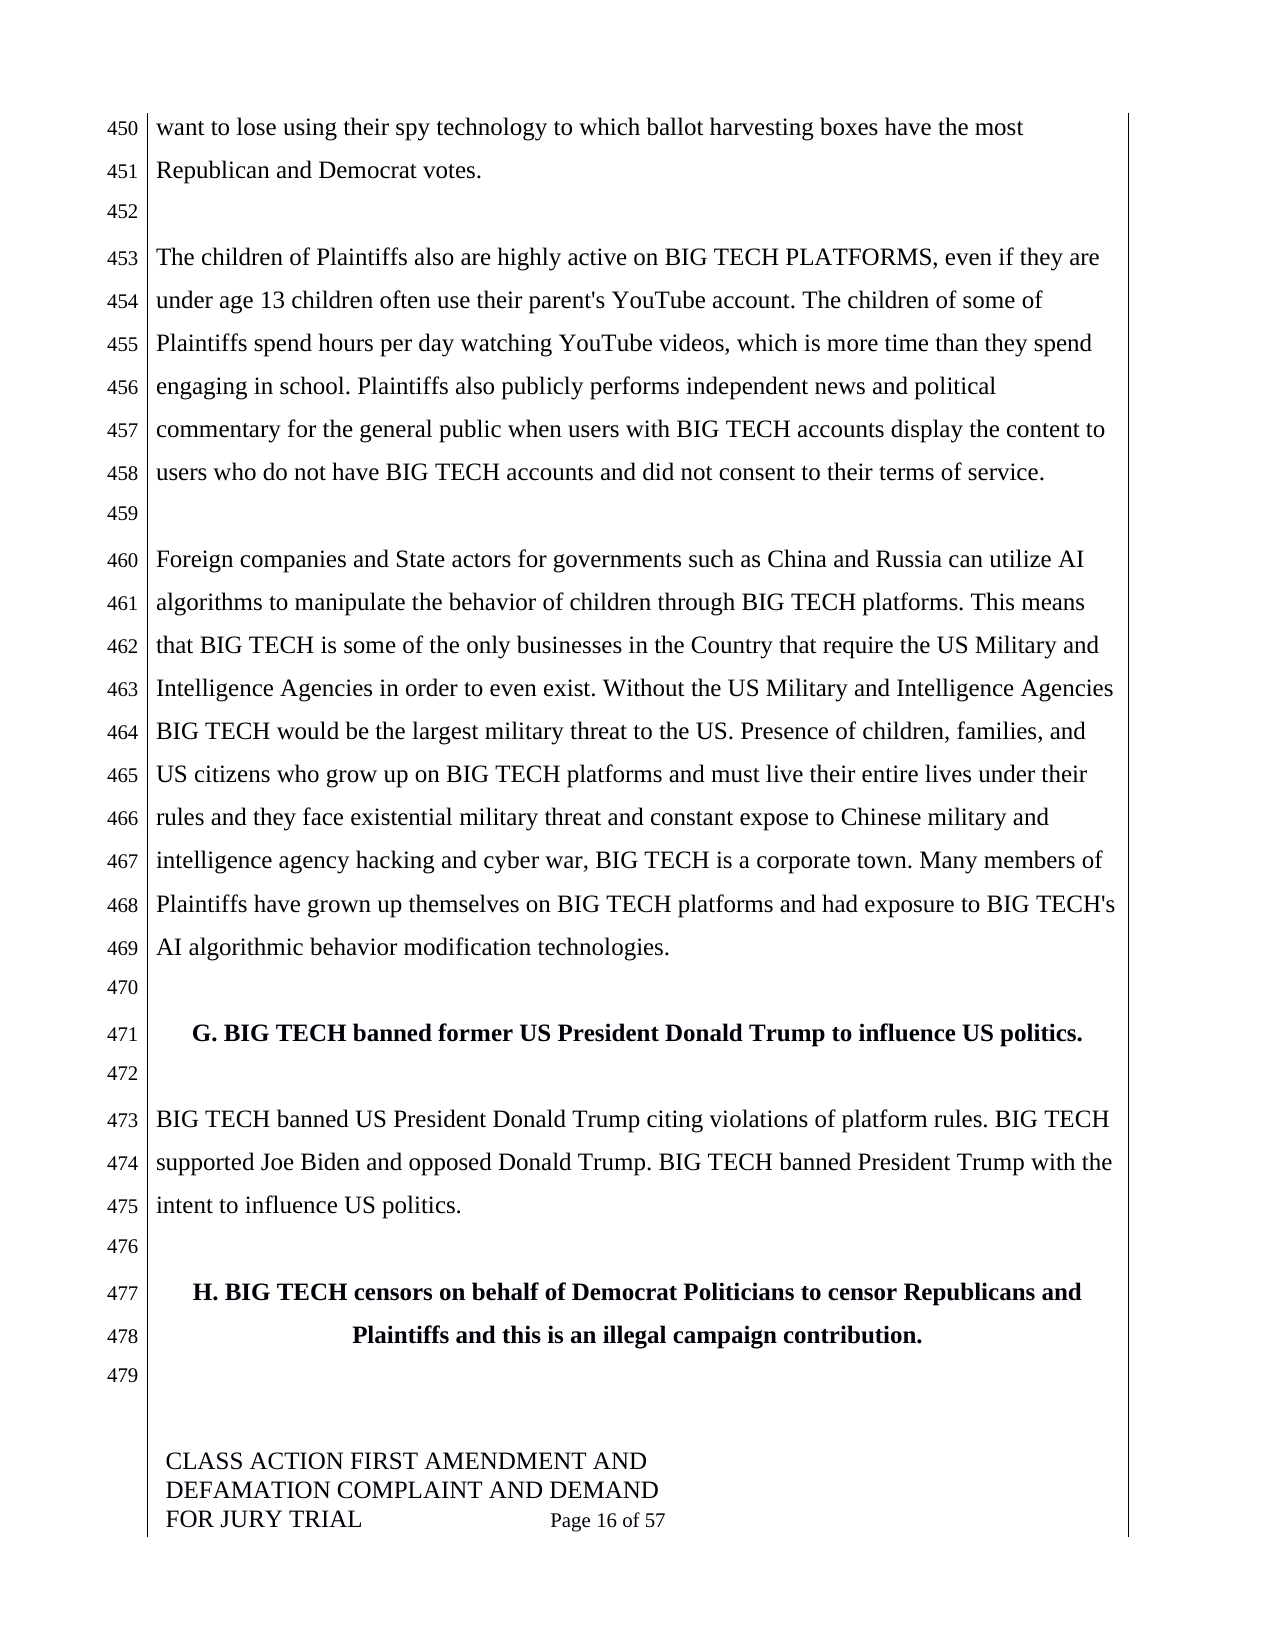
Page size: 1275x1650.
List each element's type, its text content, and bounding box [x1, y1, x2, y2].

subtitle H. BIG TECH censors on behalf of Democrat Politicians to censor Republicans and Plaintiffs and this is an illegal campaign contribution. [156, 1277, 1119, 1349]
text Foreign companies and State actors for governments such as China and Russia can utilize AI algorithms to manipulate the behavior of children through BIG TECH platforms. This means that BIG TECH is some of the only businesses in the Country that require the US Military and Intelligence Agencies in order to even exist. Without the US Military and Intelligence Agencies BIG TECH would be the largest military threat to the US. Presence of children, families, and US citizens who grow up on BIG TECH platforms and must live their entire lives under their rules and they face existential military threat and constant expose to Chinese military and intelligence agency hacking and cyber war, BIG TECH is a corporate town. Many members of Plaintiffs have grown up themselves on BIG TECH platforms and had exposure to BIG TECH's AI algorithmic behavior modification technologies. [156, 544, 1119, 961]
text The children of Plaintiffs also are highly active on BIG TECH PLATFORMS, even if they are under age 13 children often use their parent's YouTube account. The children of some of Plaintiffs spend hours per day watching YouTube videos, which is more time than they spend engaging in school. Plaintiffs also publicly performs independent news and political commentary for the general public when users with BIG TECH accounts display the content to users who do not have BIG TECH accounts and did not consent to their terms of service. [156, 242, 1119, 486]
text BIG TECH banned US President Donald Trump citing violations of platform rules. BIG TECH supported Joe Biden and opposed Donald Trump. BIG TECH banned President Trump with the intent to influence US politics. [156, 1104, 1119, 1219]
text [156, 112, 1119, 184]
subtitle G. BIG TECH banned former US President Donald Trump to influence US politics. [156, 1018, 1119, 1047]
